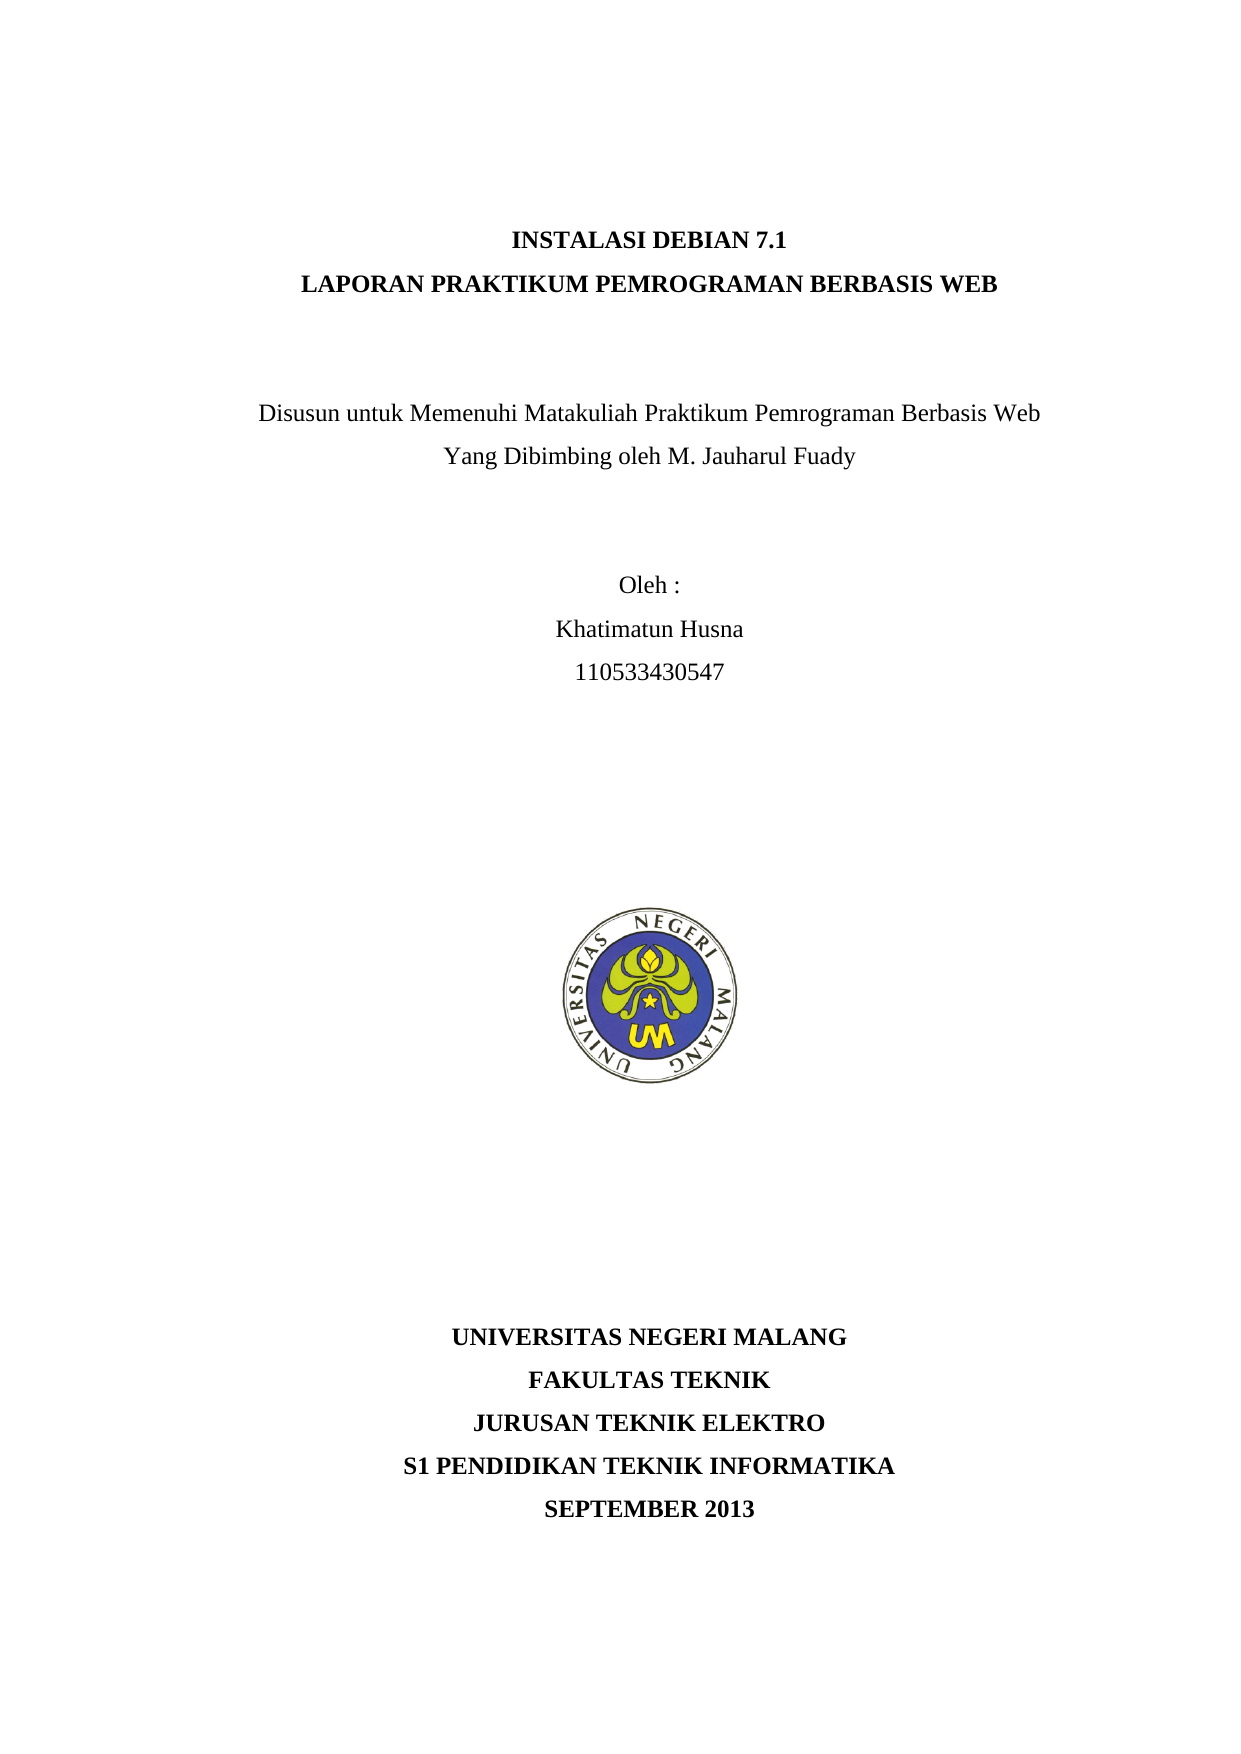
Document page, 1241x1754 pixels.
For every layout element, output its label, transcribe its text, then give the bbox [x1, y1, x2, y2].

list Yang Dibimbing oleh M. Jauharul Fuady [177, 441, 1122, 470]
text SEPTEMBER 2013 [177, 1494, 1122, 1523]
picture [558, 906, 740, 1088]
list LAPORAN PRAKTIKUM PEMROGRAMAN BERBASIS WEB [177, 269, 1122, 297]
text S1 PENDIDIKAN TEKNIK INFORMATIKA [177, 1451, 1122, 1480]
text UNIVERSITAS NEGERI MALANG [177, 1322, 1122, 1350]
list 110533430547 [177, 657, 1122, 686]
text FAKULTAS TEKNIK [177, 1365, 1122, 1393]
list Khatimatun Husna [177, 614, 1122, 642]
list Disusun untuk Memenuhi Matakuliah Praktikum Pemrograman Berbasis Web [177, 398, 1122, 427]
list INSTALASI DEBIAN 7.1 [177, 226, 1122, 254]
text JURUSAN TEKNIK ELEKTRO [177, 1408, 1122, 1437]
list Oleh : [177, 571, 1122, 599]
